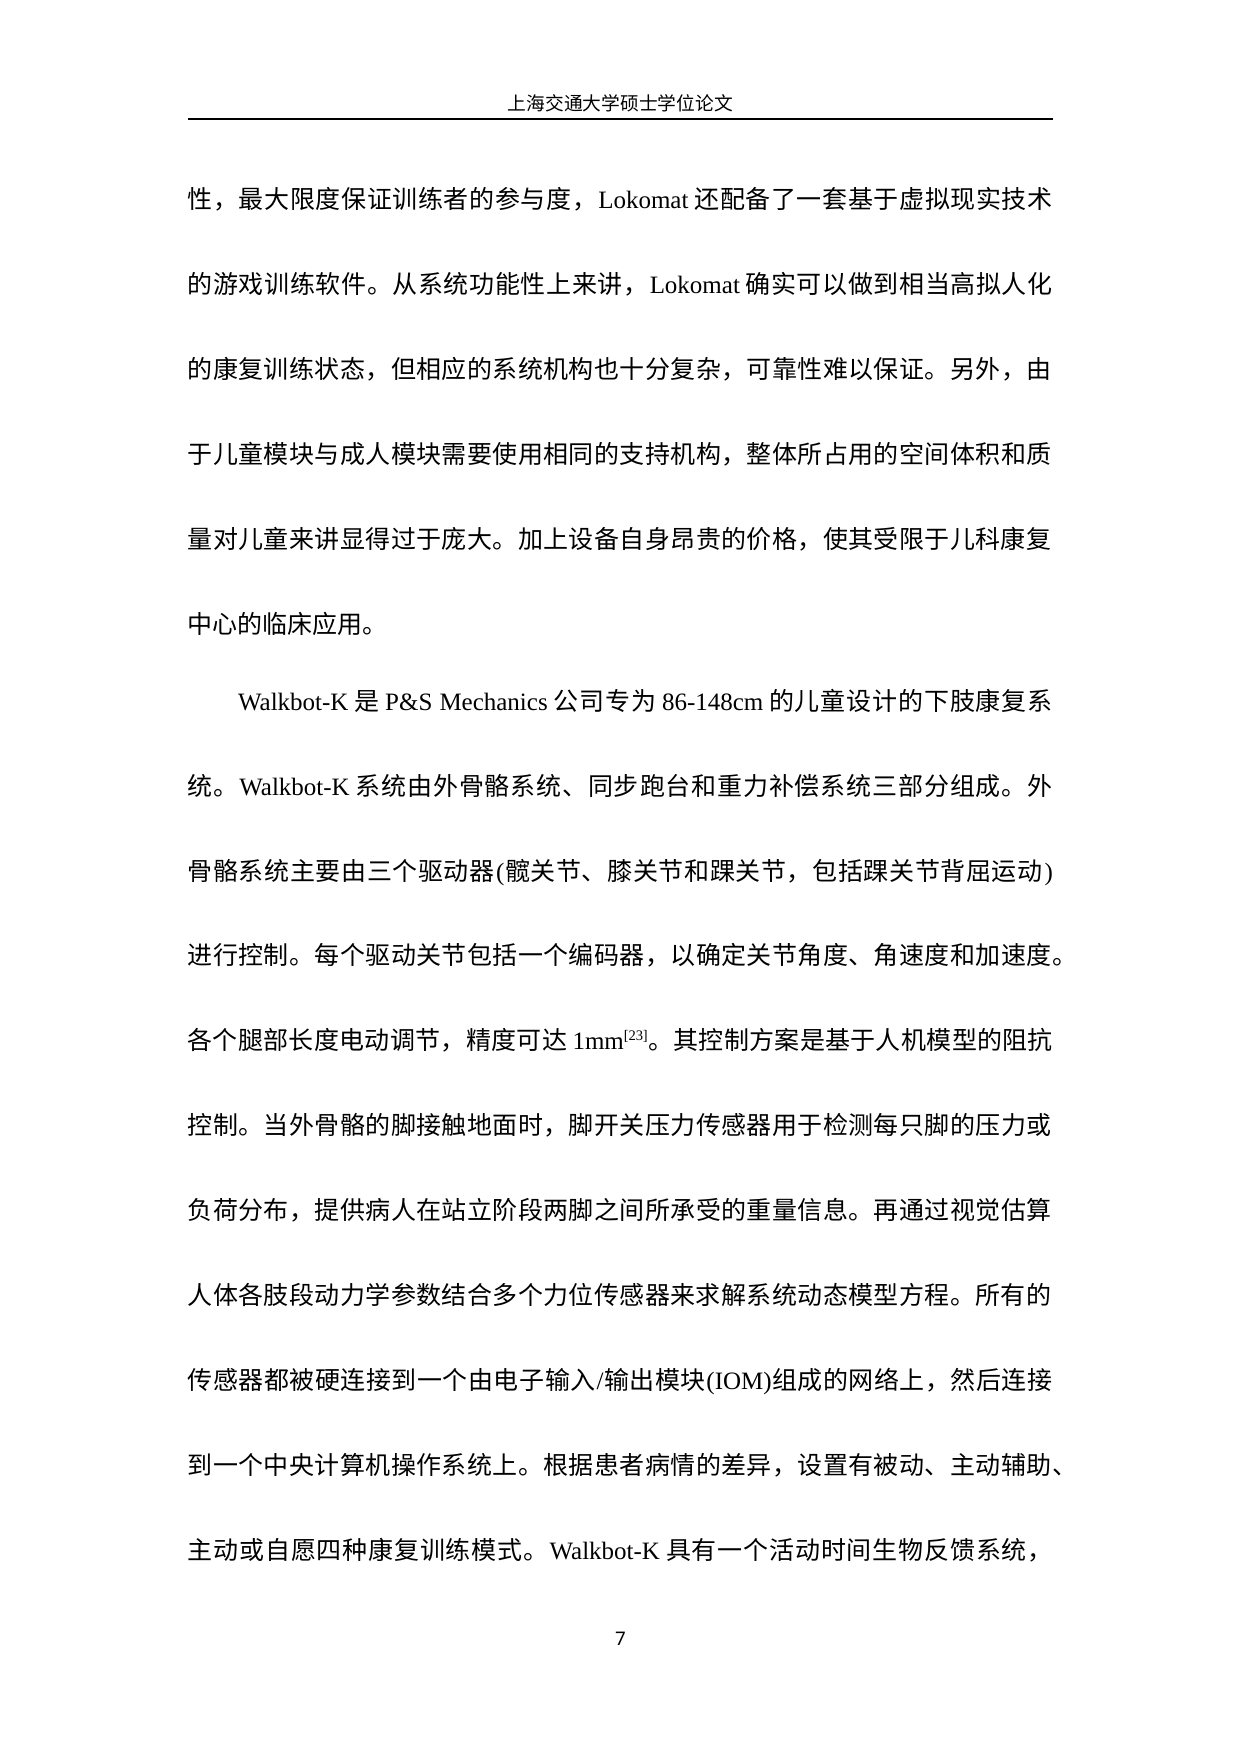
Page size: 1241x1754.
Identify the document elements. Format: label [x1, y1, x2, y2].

text [187, 164, 1053, 656]
text [187, 665, 1053, 1582]
